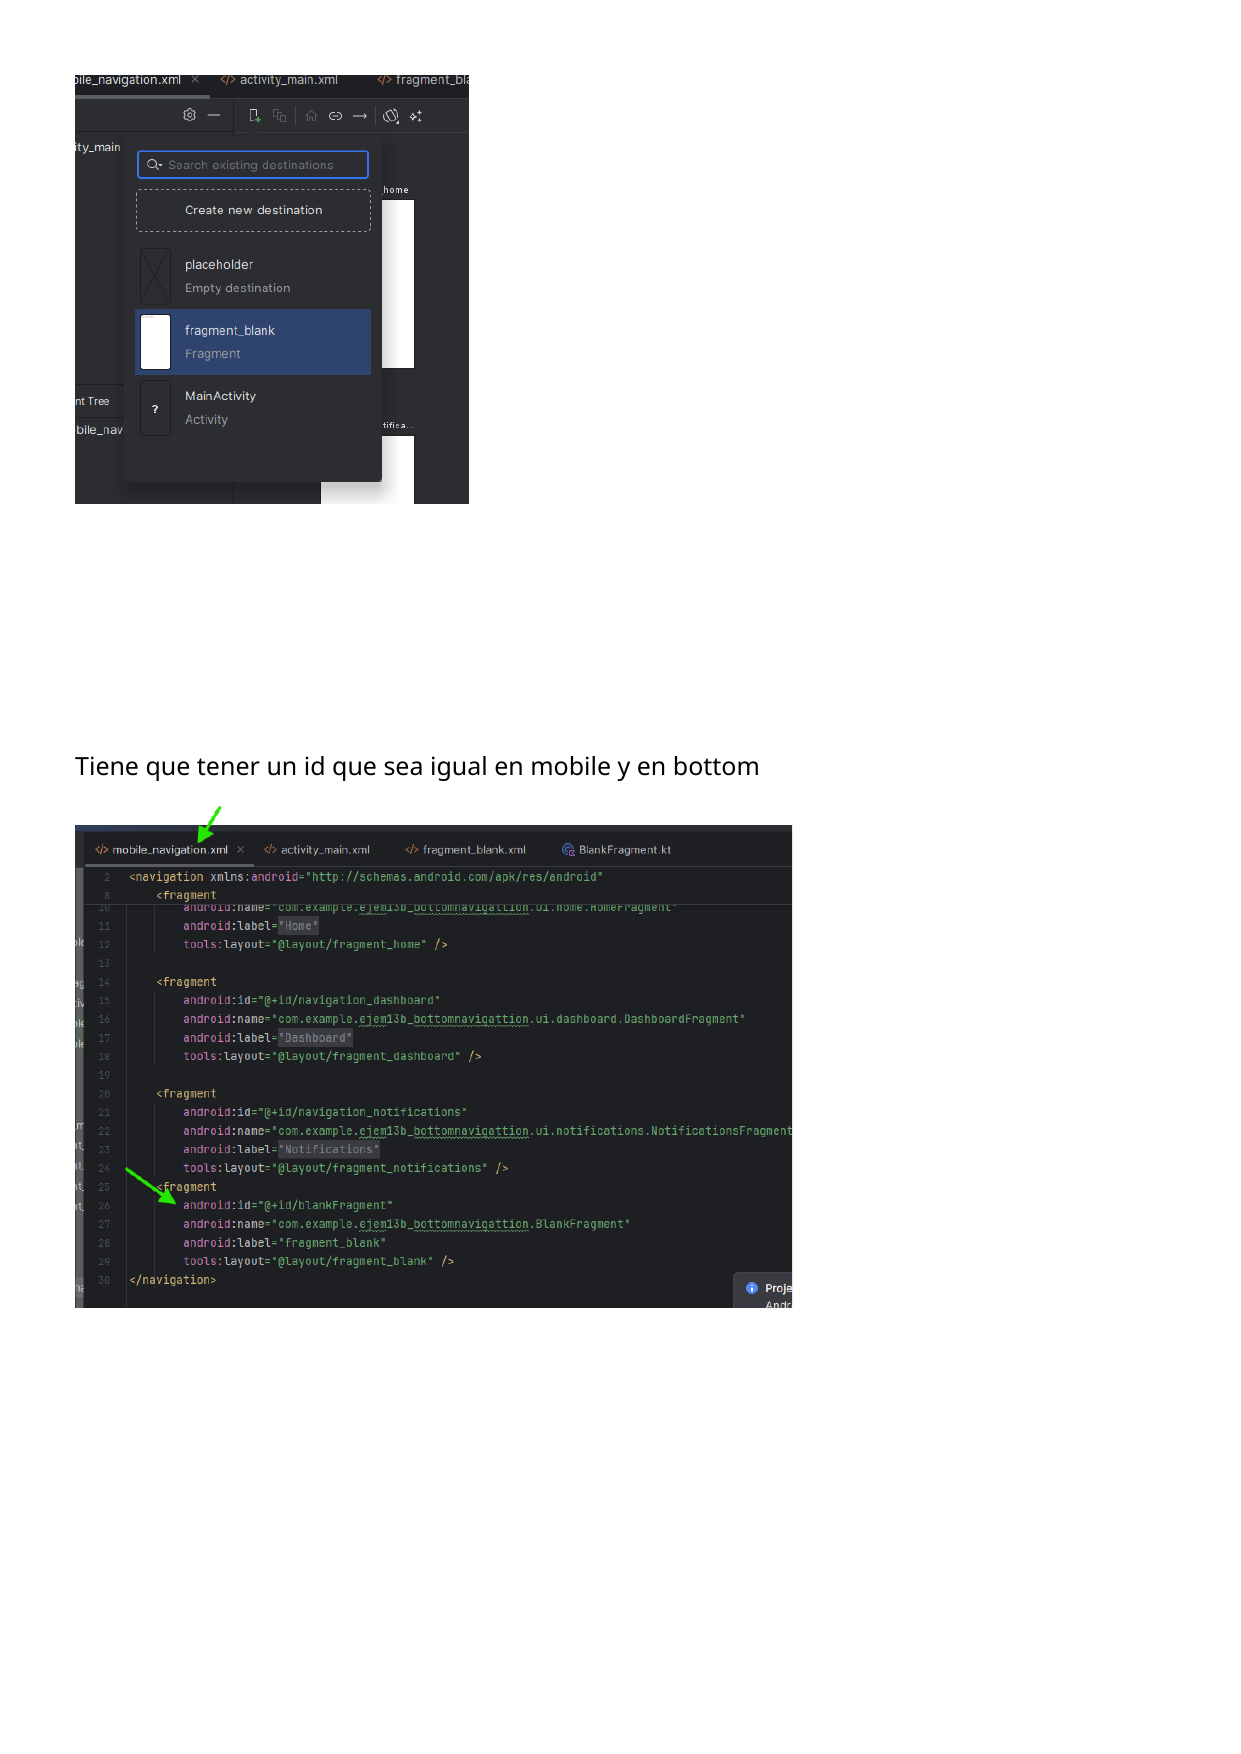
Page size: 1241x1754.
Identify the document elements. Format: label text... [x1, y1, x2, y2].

text Tiene que tener un id que sea igual en mobile y en bottom [75, 748, 1165, 782]
picture [75, 75, 469, 504]
picture [75, 804, 793, 1308]
